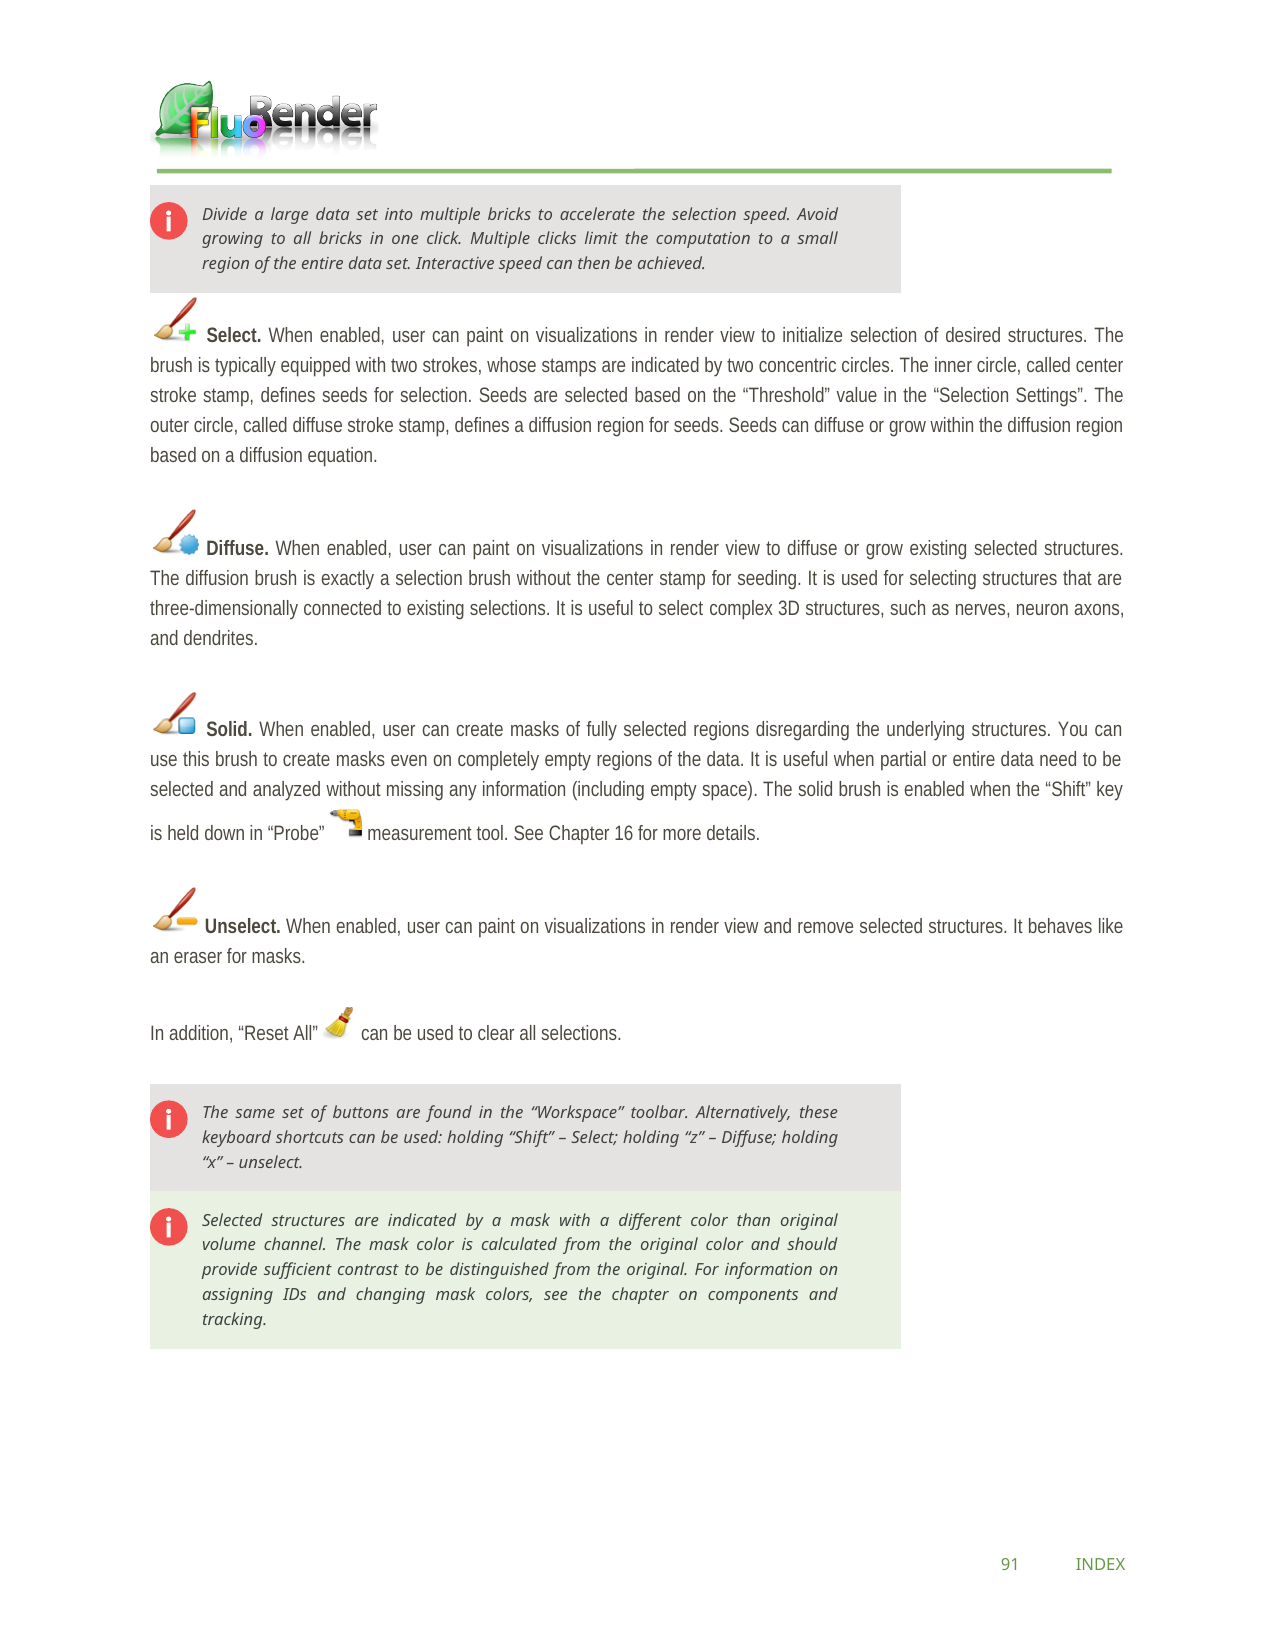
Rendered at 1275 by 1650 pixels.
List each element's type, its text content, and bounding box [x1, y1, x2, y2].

picture [150, 883, 200, 934]
text Unselect. When enabled, user can paint on visualizations in render view and remove selected structures. It behaves like an eraser for masks. [150, 884, 1125, 968]
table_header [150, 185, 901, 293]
text Select. When enabled, user can paint on visualizations in render view to initialize selection of desired structures. The brush is typically equipped with two strokes, whose stamps are indicated by two concentric circles. The inner circle, called center stroke stamp, defines seeds for selection. Seeds are selected based on the “Threshold” value in the “Selection Settings”. The outer circle, called diffuse stroke stamp, defines a diffusion region for seeds. Seeds can diffuse or grow within the diffusion region based on a diffusion equation. [150, 293, 1125, 467]
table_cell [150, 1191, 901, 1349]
picture [150, 293, 200, 343]
picture [322, 1007, 356, 1040]
picture [150, 75, 379, 162]
picture [150, 688, 200, 737]
text In addition, “Reset All” can be used to clear all selections. [150, 1007, 1125, 1044]
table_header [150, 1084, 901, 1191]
text Solid. When enabled, user can create masks of fully selected regions disregarding the underlying structures. You can use this brush to create masks even on completely empty regions of the data. It is useful when partial or entire data need to be selected and analyzed without missing any information (including empty space). The solid brush is enabled when the “Shift” key is held down in “Probe” measurement tool. See Chapter 16 for more details. [150, 689, 1125, 844]
text Diffuse. When enabled, user can paint on visualizations in render view to diffuse or grow existing selected structures. The diffusion brush is exactly a selection brush without the center stamp for seeding. It is used for selecting structures that are three-dimensionally connected to existing selections. It is useful to select complex 3D structures, such as nerves, neuron axons, and dendrites. [150, 506, 1125, 649]
picture [329, 807, 363, 841]
picture [150, 506, 200, 556]
